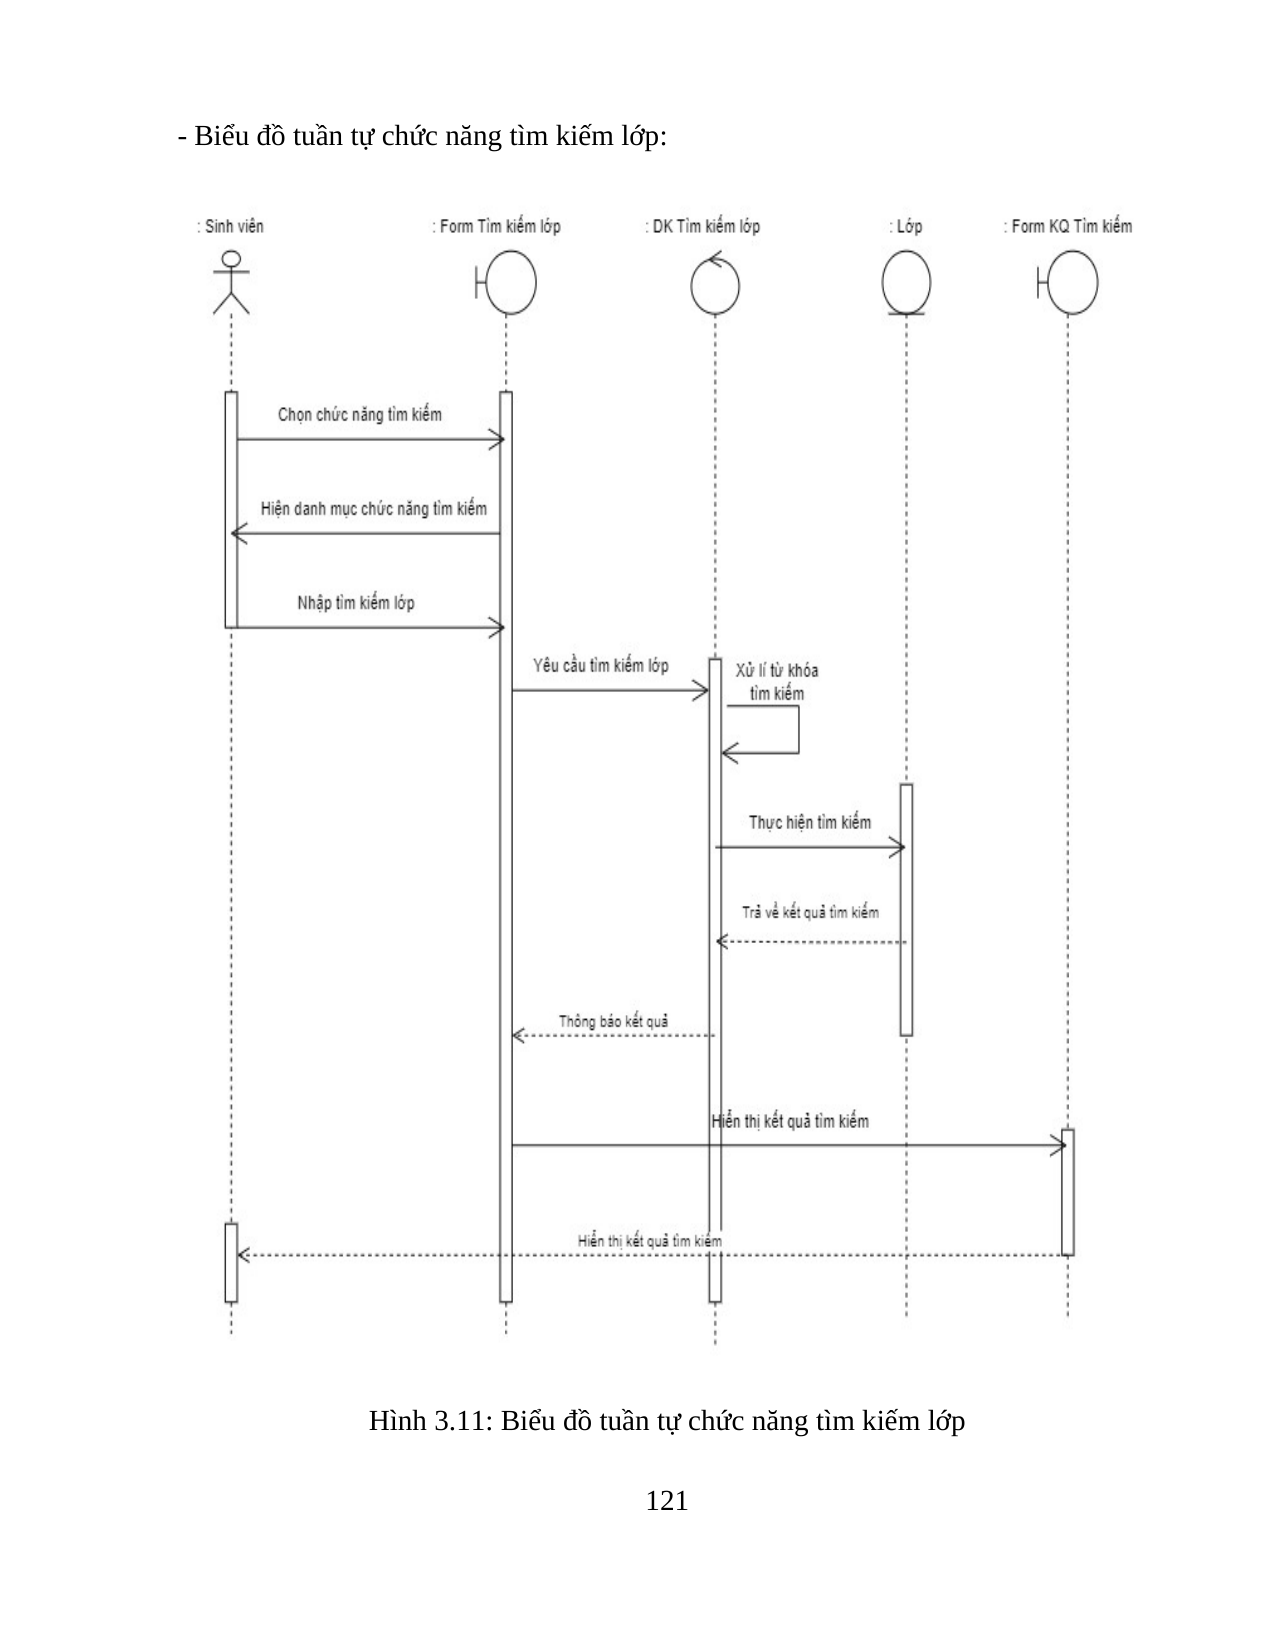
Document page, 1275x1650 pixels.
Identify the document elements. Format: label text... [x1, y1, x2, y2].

text Hình 3.11: Biểu đồ tuần tự chức năng tìm kiếm lớp [177, 1403, 1157, 1436]
picture [177, 181, 1157, 1374]
text - Biểu đồ tuần tự chức năng tìm kiếm lớp: [177, 118, 1157, 152]
